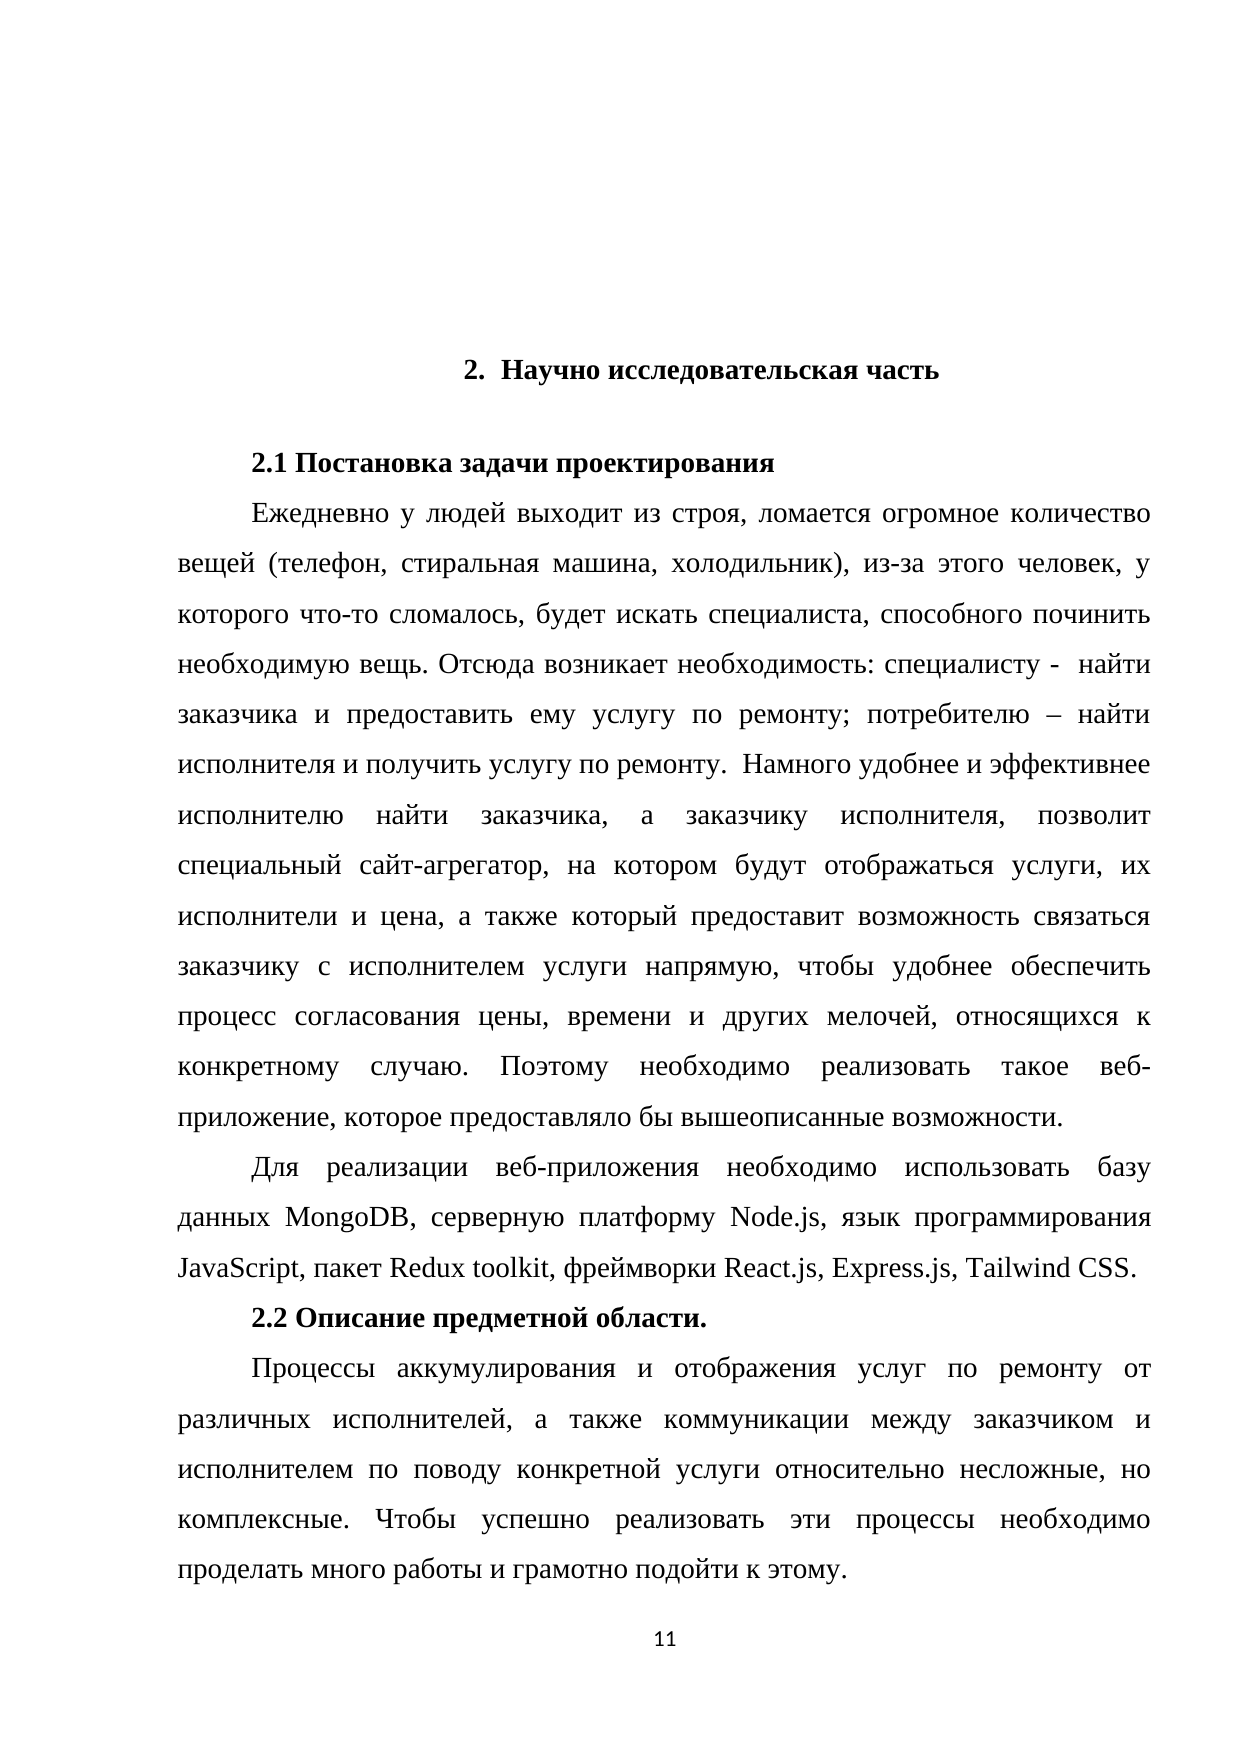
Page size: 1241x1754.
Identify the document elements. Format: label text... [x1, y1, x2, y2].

text Для реализации веб-приложения необходимо использовать базу данных MongoDB, серверную платформу Node.js, язык программирования JavaScript, пакет Redux toolkit, фреймворки React.js, Express.js, Tailwind CSS. [177, 1149, 1152, 1283]
list Научно исследовательская часть [251, 352, 1152, 386]
text Процессы аккумулирования и отображения услуг по ремонту от различных исполнителей, а также коммуникации между заказчиком и исполнителем по поводу конкретной услуги относительно несложные, но комплексные. Чтобы успешно реализовать эти процессы необходимо проделать много работы и грамотно подойти к этому. [177, 1350, 1152, 1585]
text 2.1 Постановка задачи проектирования [177, 445, 1152, 478]
text 2.2 Описание предметной области. [177, 1300, 1152, 1334]
text Ежедневно у людей выходит из строя, ломается огромное количество вещей (телефон, стиральная машина, холодильник), из-за этого человек, у которого что-то сломалось, будет искать специалиста, способного починить необходимую вещь. Отсюда возникает необходимость: специалисту - найти заказчика и предоставить ему услугу по ремонту; потребителю – найти исполнителя и получить услугу по ремонту. Намного удобнее и эффективнее исполнителю найти заказчика, а заказчику исполнителя, позволит специальный сайт-агрегатор, на котором будут отображаться услуги, их исполнители и цена, а также который предоставит возможность связаться заказчику с исполнителем услуги напрямую, чтобы удобнее обеспечить процесс согласования цены, времени и других мелочей, относящихся к конкретному случаю. Поэтому необходимо реализовать такое веб-приложение, которое предоставляло бы вышеописанные возможности. [177, 495, 1152, 1132]
